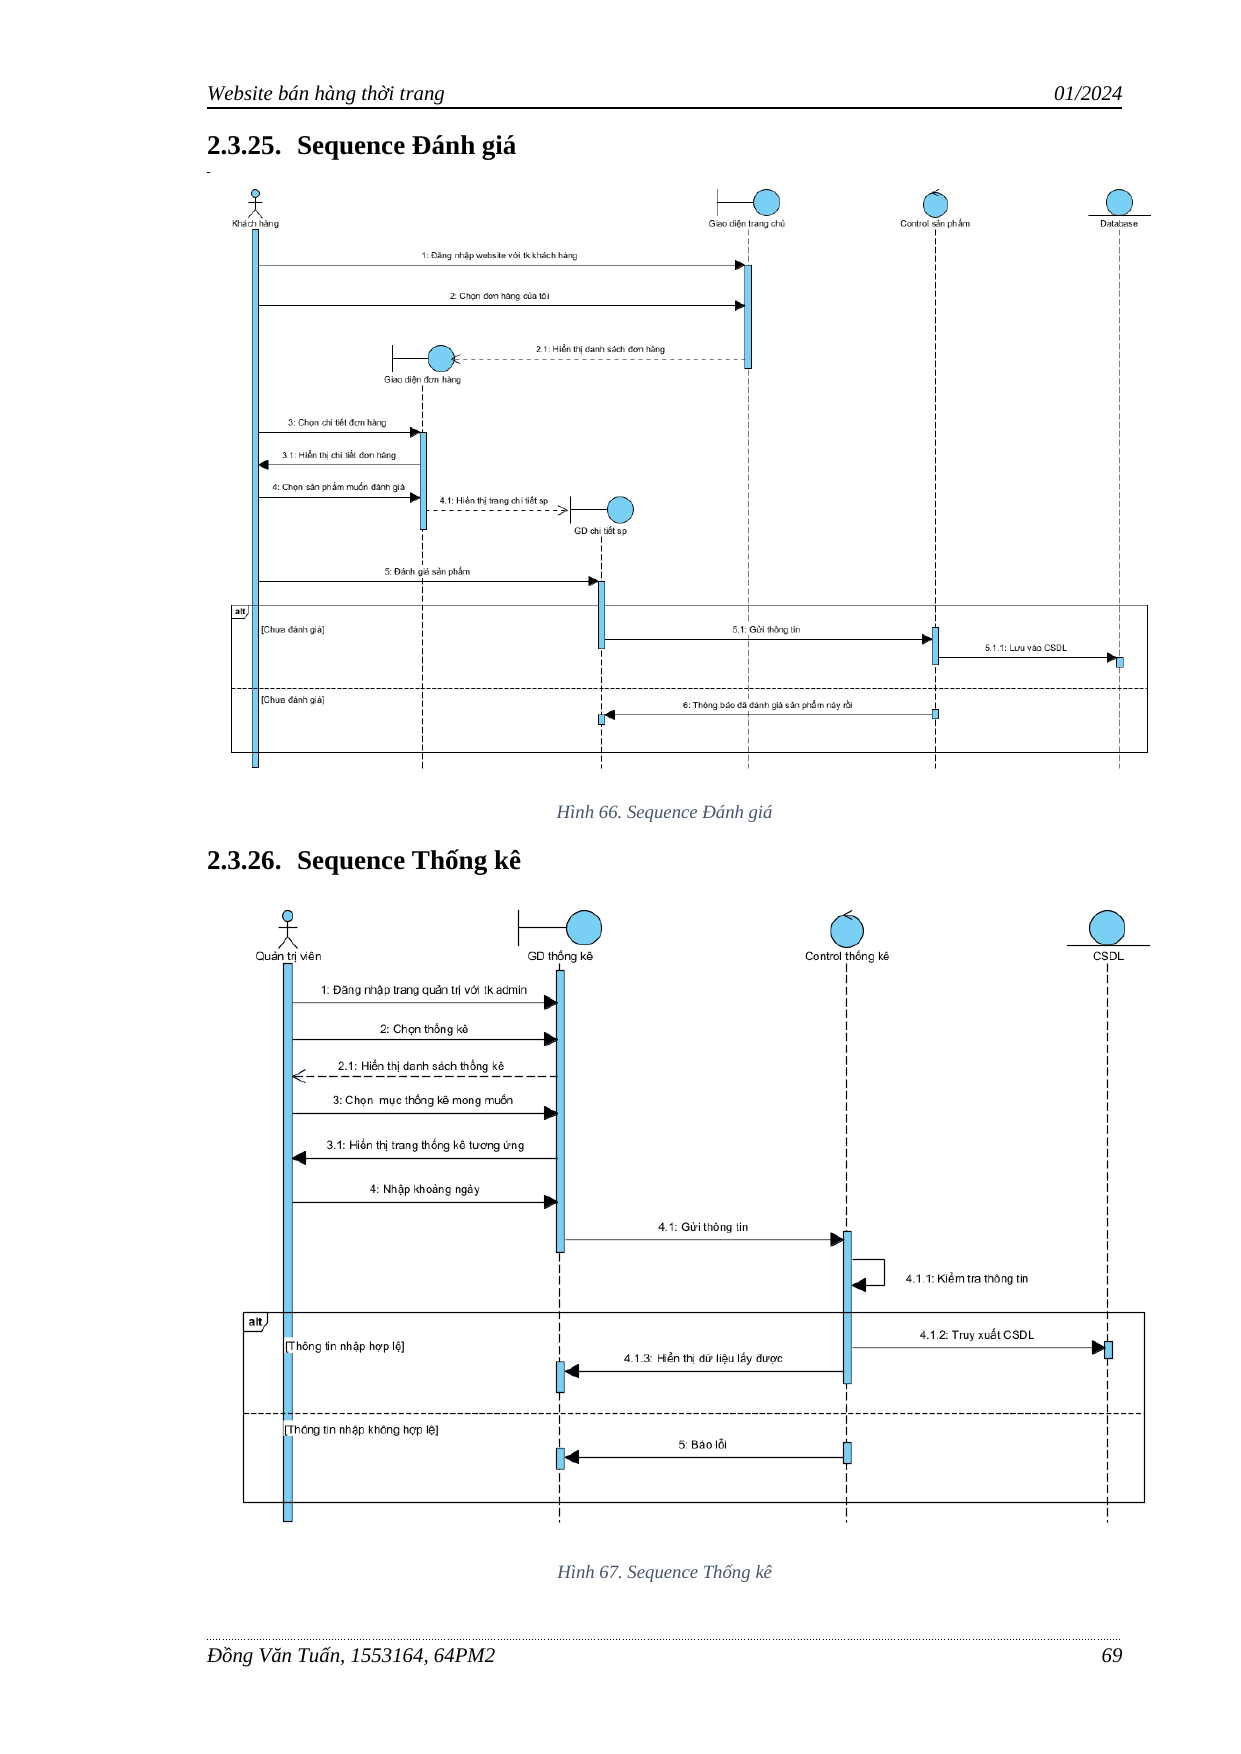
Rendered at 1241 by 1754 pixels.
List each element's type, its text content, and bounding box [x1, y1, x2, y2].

subtitle Sequence Thống kê [207, 844, 1122, 875]
subtitle Sequence Đánh giá [207, 129, 1122, 160]
picture [206, 887, 1182, 1549]
picture [206, 172, 1182, 789]
